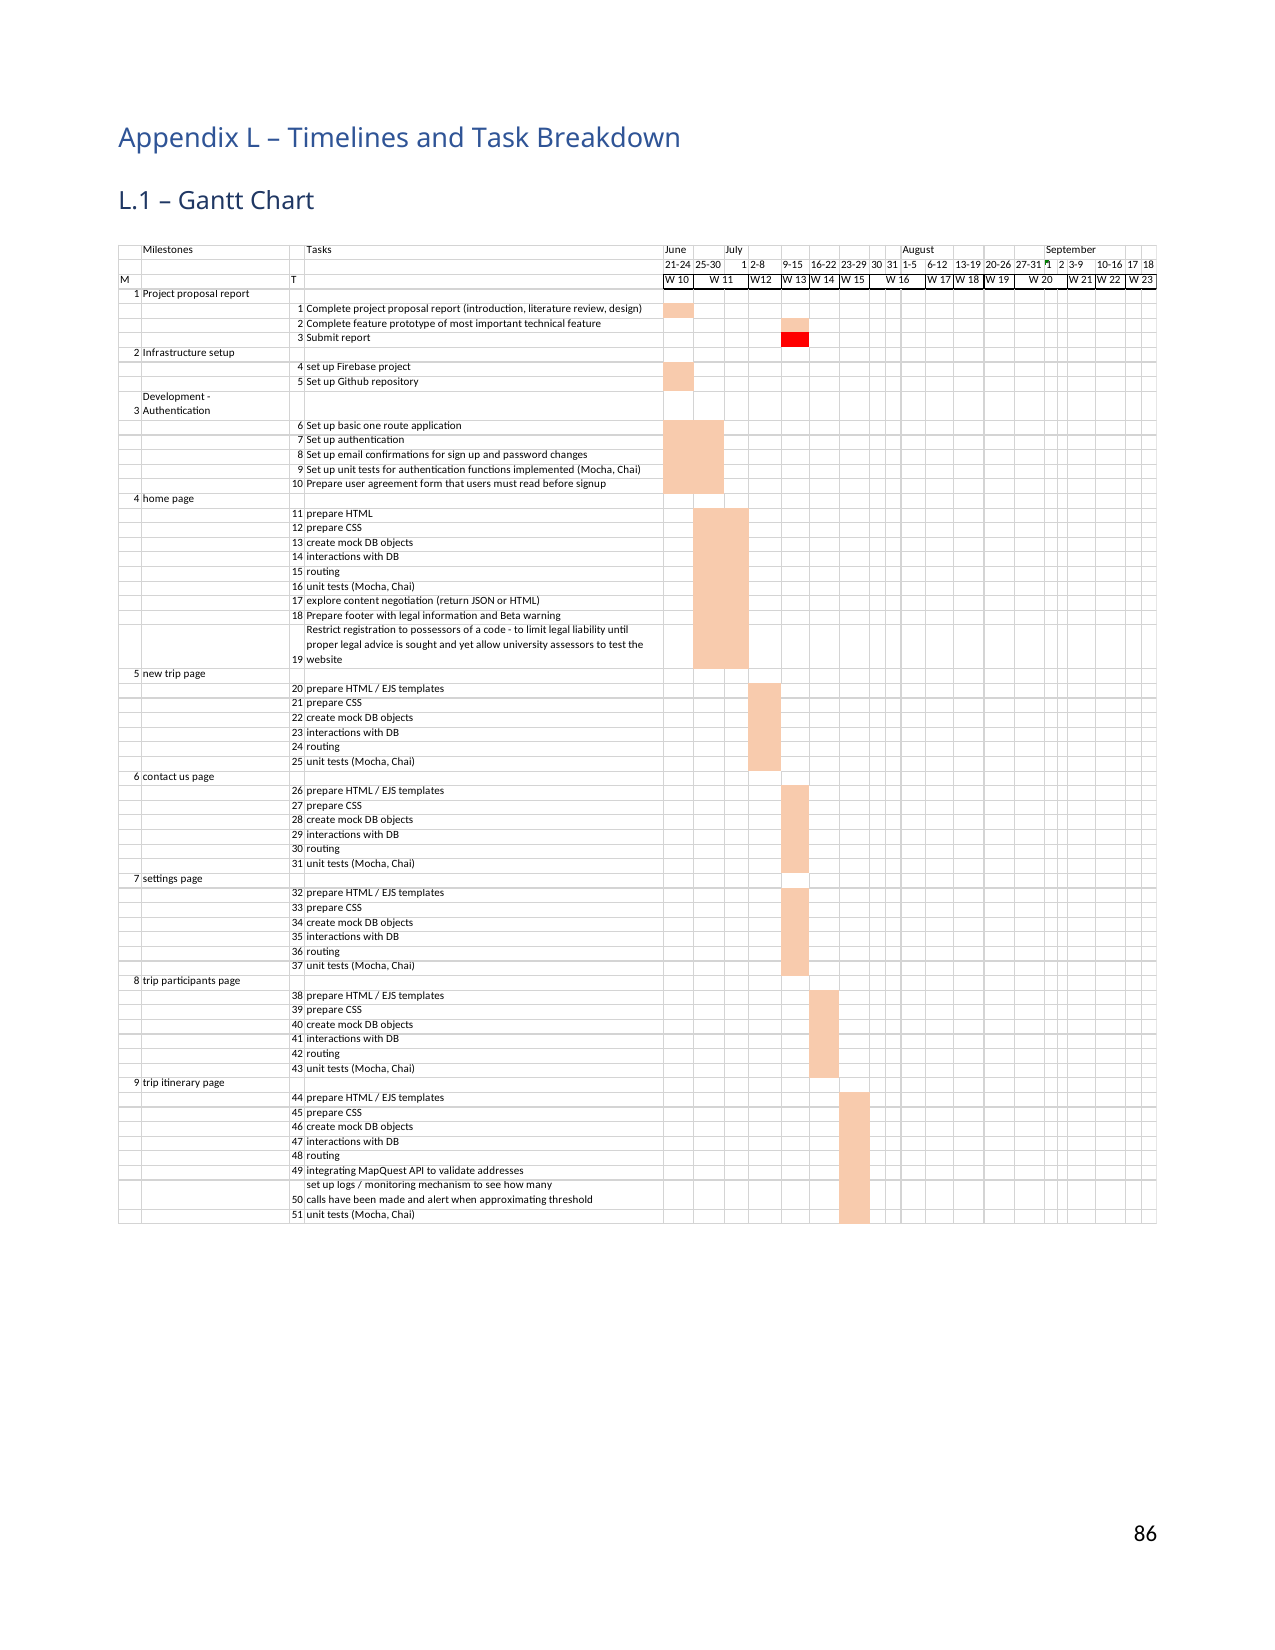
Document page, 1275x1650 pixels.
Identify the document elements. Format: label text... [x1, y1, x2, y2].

subtitle Appendix L – Timelines and Task Breakdown [118, 118, 1157, 155]
subtitle L.1 – Gantt Chart [118, 183, 1157, 217]
